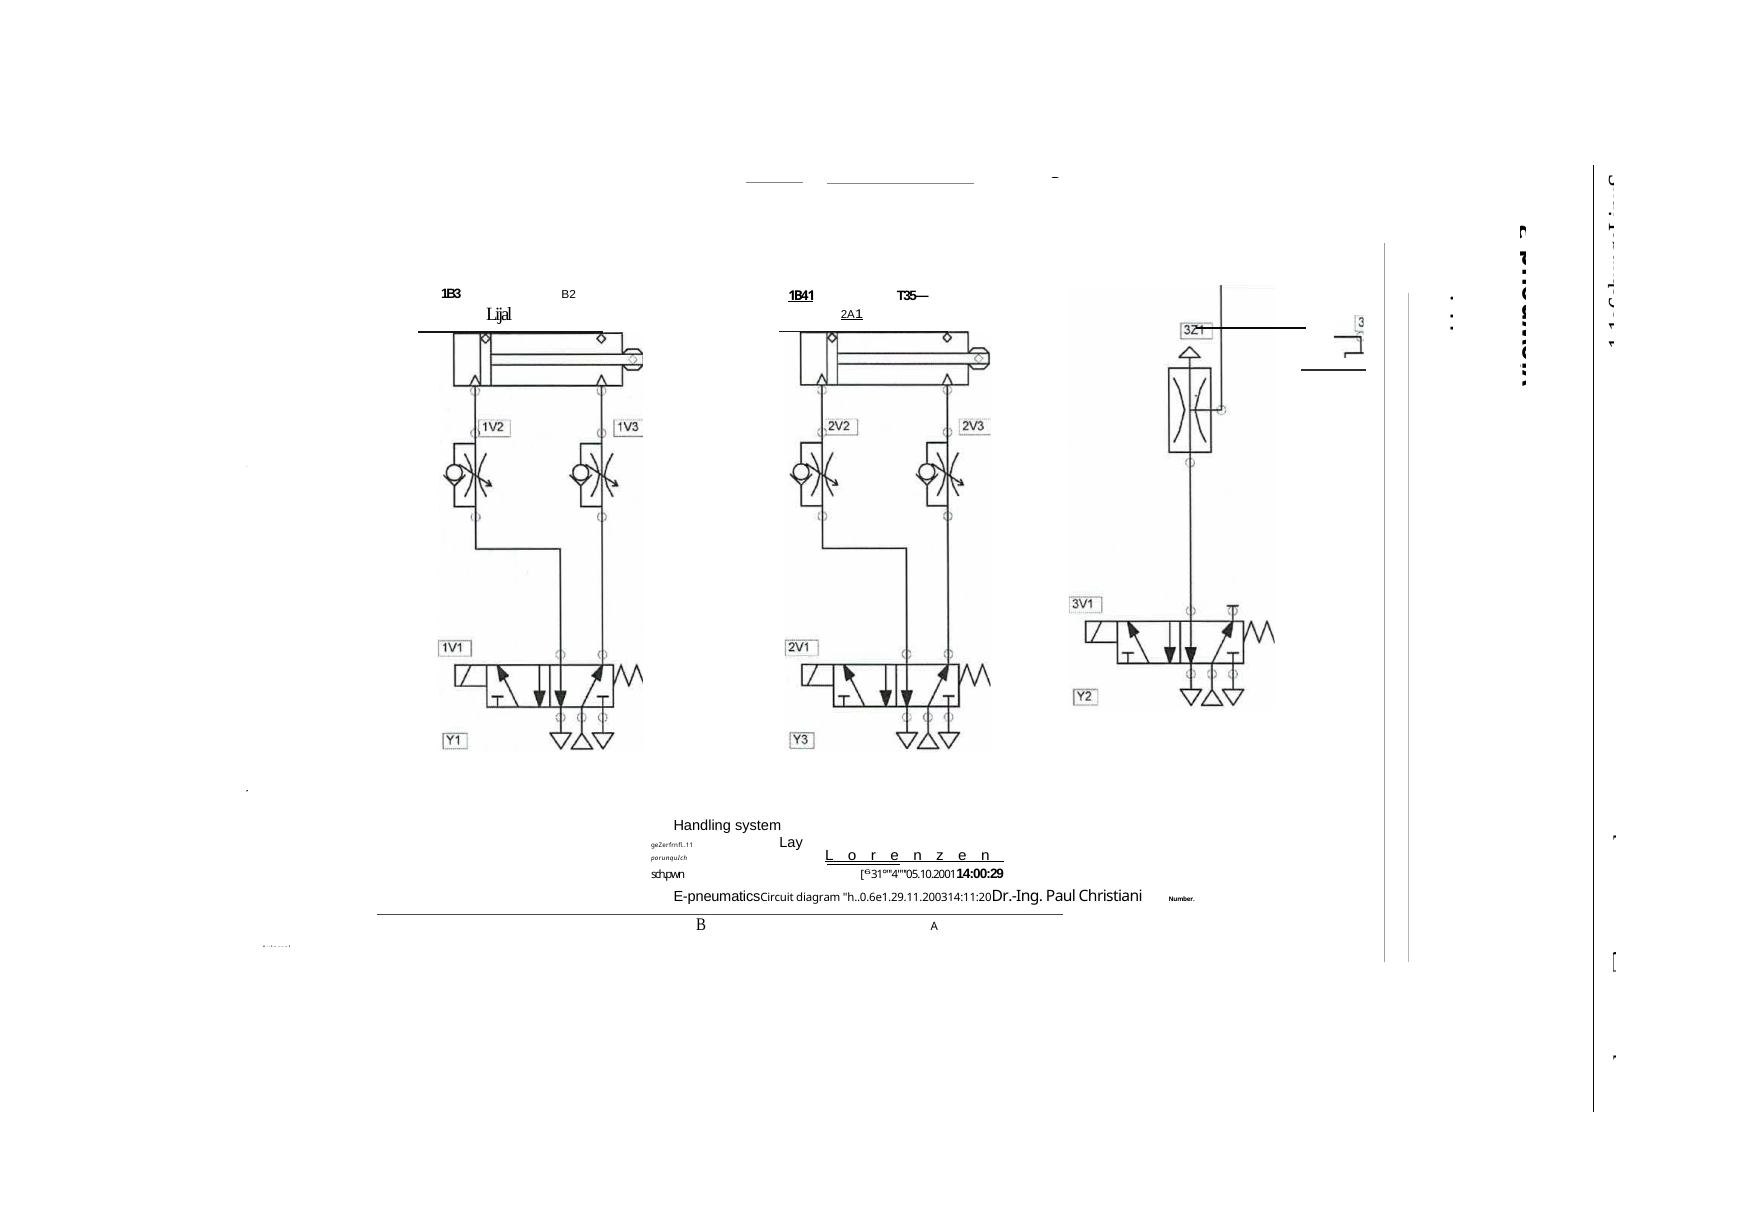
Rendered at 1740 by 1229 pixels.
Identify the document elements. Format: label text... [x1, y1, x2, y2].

text B A [696, 917, 1258, 934]
text Handling system [673, 816, 1258, 833]
picture [437, 332, 643, 753]
text Lijal [486, 303, 626, 325]
picture [1068, 285, 1275, 710]
picture [1333, 315, 1364, 358]
text sch.pwn [631°"'4""'05.10.200114:00:29 [651, 866, 1258, 882]
text 2A1 [841, 308, 974, 321]
picture [784, 331, 991, 753]
text 1B4 1 T35— [788, 285, 974, 304]
text geZerfrnfl..11 Lay [651, 833, 1258, 850]
text 1B3 B2 [441, 285, 626, 301]
text E-pneumaticsCircuit diagram "h..0.6e1.29.11.200314:11:20Dr.-Ing. Paul Christiani Number. [651, 884, 1243, 906]
